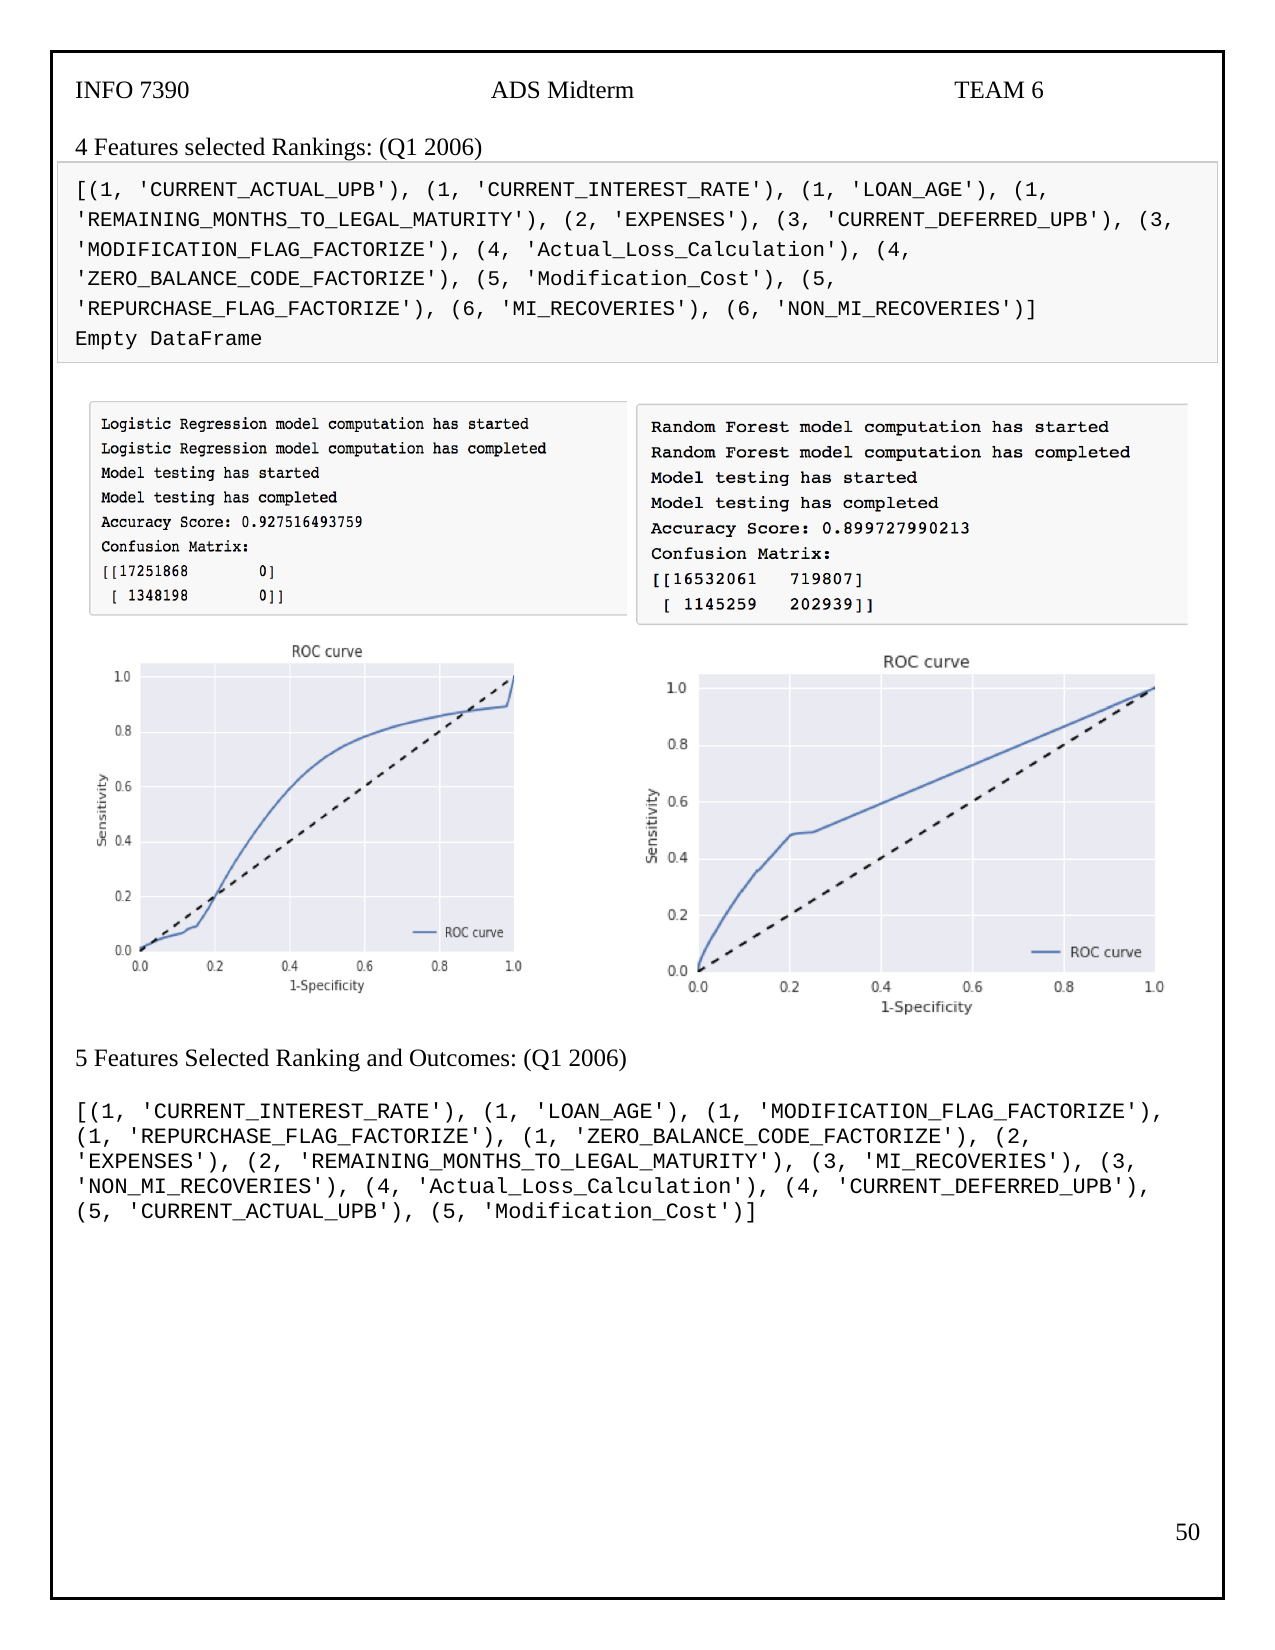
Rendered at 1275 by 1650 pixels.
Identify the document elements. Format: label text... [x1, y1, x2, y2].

text [(1, 'CURRENT_ACTUAL_UPB'), (1, 'CURRENT_INTEREST_RATE'), (1, 'LOAN_AGE'), (1, 'REMAINING_MONTHS_TO_LEGAL_MATURITY'), (2, 'EXPENSES'), (3, 'CURRENT_DEFERRED_UPB'), (3, 'MODIFICATION_FLAG_FACTORIZE'), (4, 'Actual_Loss_Calculation'), (4, 'ZERO_BALANCE_CODE_FACTORIZE'), (5, 'Modification_Cost'), (5, 'REPURCHASE_FLAG_FACTORIZE'), (6, 'MI_RECOVERIES'), (6, 'NON_MI_RECOVERIES')] [58, 163, 1217, 310]
text [(1, 'CURRENT_INTEREST_RATE'), (1, 'LOAN_AGE'), (1, 'MODIFICATION_FLAG_FACTORIZE'), (1, 'REPURCHASE_FLAG_FACTORIZE'), (1, 'ZERO_BALANCE_CODE_FACTORIZE'), (2, 'EXPENSES'), (2, 'REMAINING_MONTHS_TO_LEGAL_MATURITY'), (3, 'MI_RECOVERIES'), (3, 'NON_MI_RECOVERIES'), (4, 'Actual_Loss_Calculation'), (4, 'CURRENT_DEFERRED_UPB'), (5, 'CURRENT_ACTUAL_UPB'), (5, 'Modification_Cost')] [75, 1101, 1200, 1225]
text 5 Features Selected Ranking and Outcomes: (Q1 2006) [75, 1043, 1200, 1072]
text Empty DataFrame [58, 310, 1217, 362]
text 4 Features selected Rankings: (Q1 2006) [75, 132, 1200, 161]
picture [75, 392, 1188, 1015]
